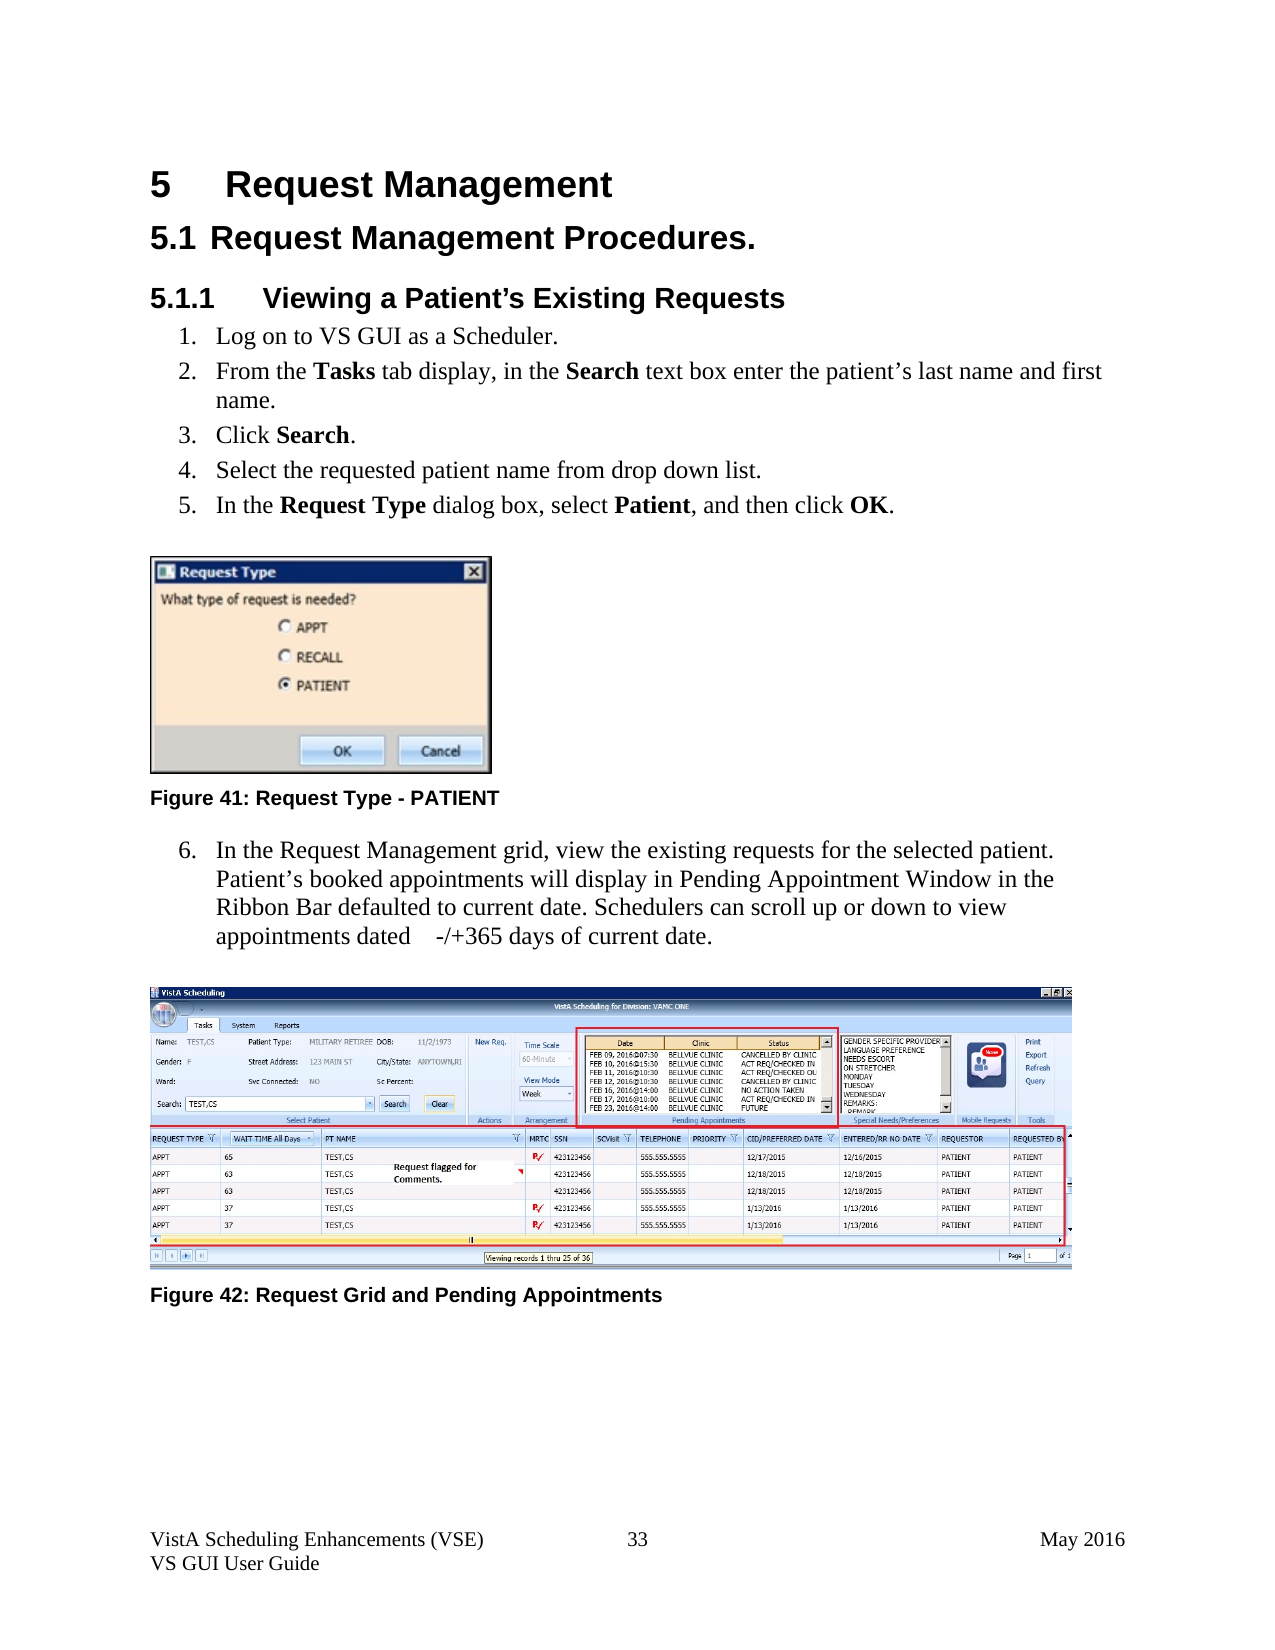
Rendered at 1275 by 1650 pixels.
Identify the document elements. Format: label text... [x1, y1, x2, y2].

text Select the requested patient name from drop down list. [178, 455, 1125, 484]
text In the Request Type dialog box, select Patient, and then click OK. [178, 490, 1125, 519]
picture [150, 987, 1072, 1270]
subtitle Viewing a Patient’s Existing Requests [150, 282, 1125, 315]
picture [150, 556, 492, 774]
text From the Tasks tab display, in the Search text box enter the patient’s last name and first name. [178, 356, 1125, 414]
text Click Search. [178, 420, 1125, 449]
subtitle Request Management Procedures. [150, 218, 1125, 257]
text In the Request Management grid, view the existing requests for the selected patient. Patient’s booked appointments will display in Pending Appointment Window in the Ribbon Bar defaulted to current date. Schedulers can scroll up or down to view appointments dated -/+365 days of current date. [178, 835, 1125, 950]
list Log on to VS GUI as a Scheduler. [178, 321, 1125, 350]
subtitle Request Management [150, 162, 1125, 206]
